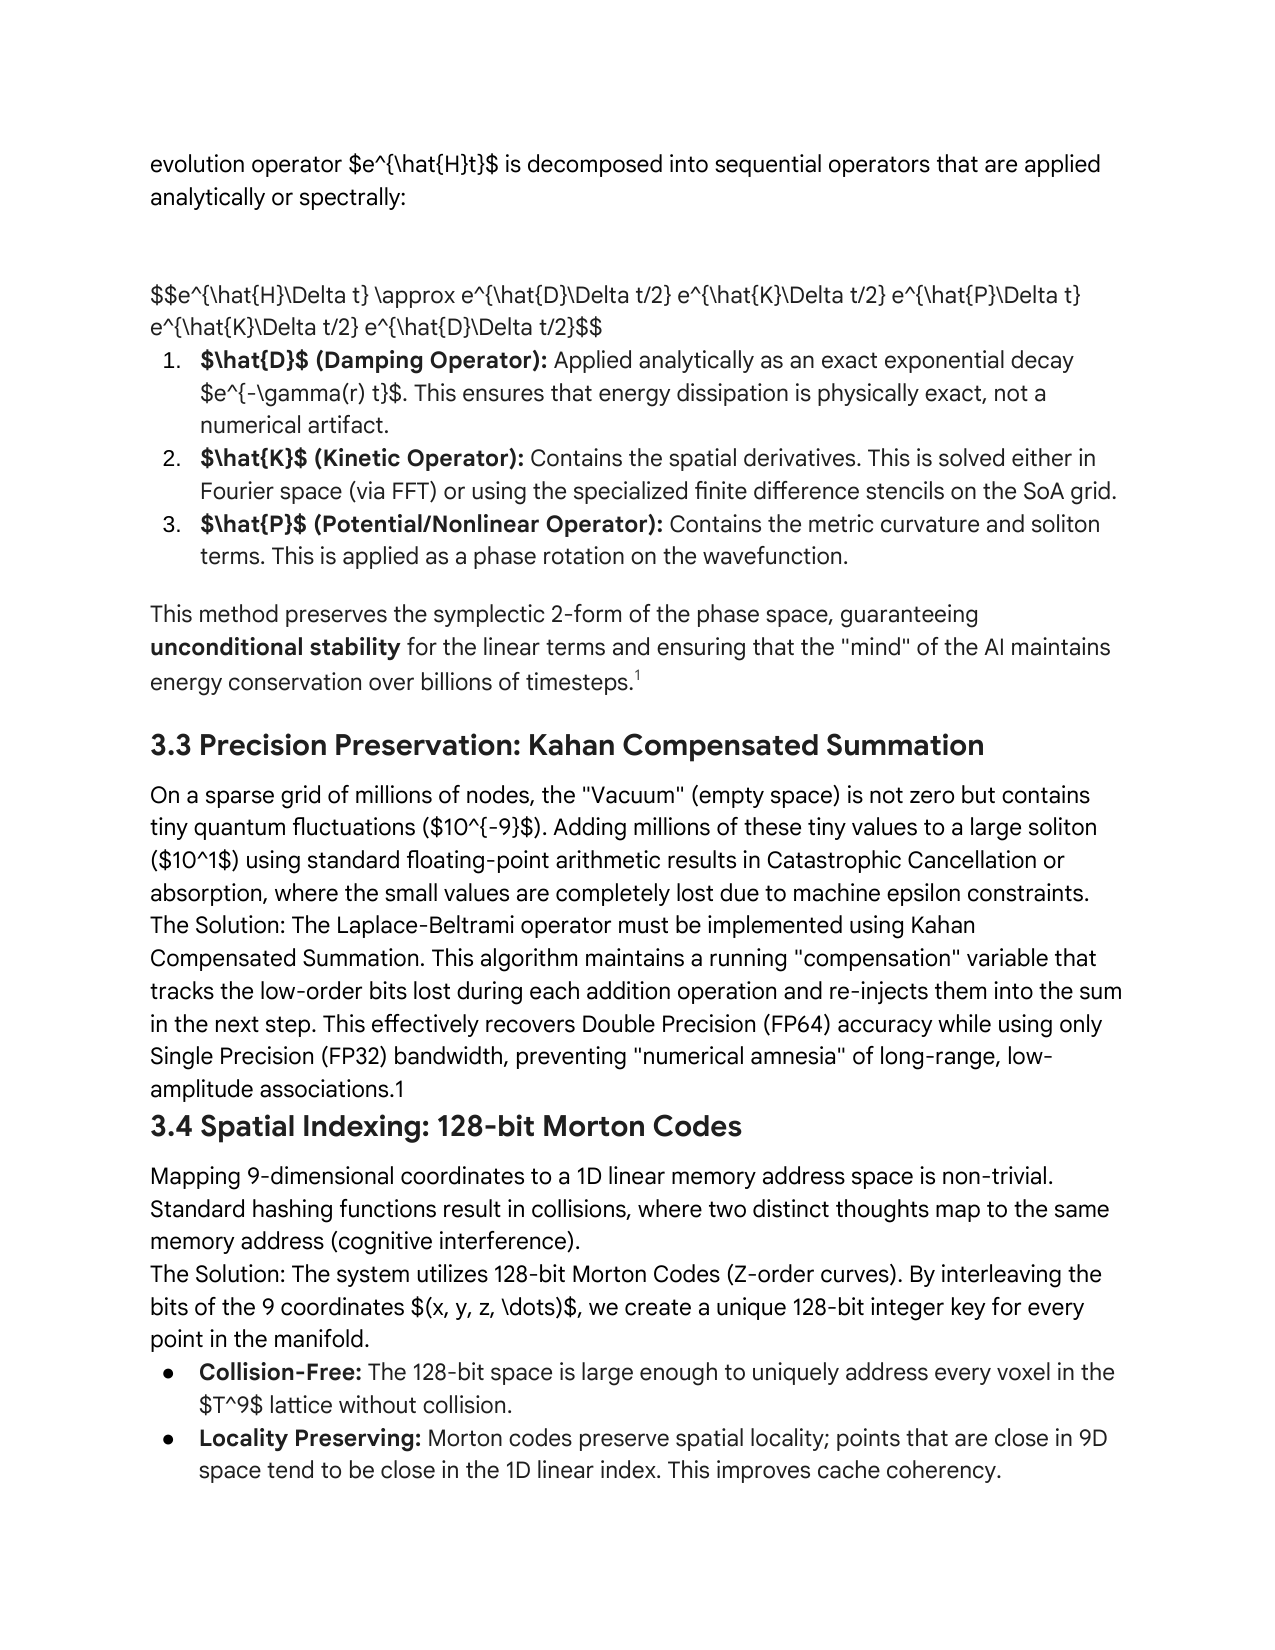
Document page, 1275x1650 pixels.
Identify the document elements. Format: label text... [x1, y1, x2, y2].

subtitle 3.4 Spatial Indexing: 128-bit Morton Codes [150, 1108, 1125, 1144]
text Mapping 9-dimensional coordinates to a 1D linear memory address space is non-trivial. Standard hashing functions result in collisions, where two distinct thoughts map to the same memory address (cognitive interference). [150, 1162, 1125, 1256]
list Collision-Free: The 128-bit space is large enough to uniquely address every voxel in the $T^9$ lattice without collision. [161, 1358, 1125, 1420]
list Locality Preserving: Morton codes preserve spatial locality; points that are close in 9D space tend to be close in the 1D linear index. This improves cache coherency. [161, 1424, 1125, 1485]
list $\hat{D}$ (Damping Operator): Applied analytically as an exact exponential decay $e^{-\gamma(r) t}$. This ensures that energy dissipation is physically exact, not a numerical artifact. [162, 346, 1125, 440]
text The Solution: The Laplace-Beltrami operator must be implemented using Kahan Compensated Summation. This algorithm maintains a running "compensation" variable that tracks the low-order bits lost during each addition operation and re-injects them into the sum in the next step. This effectively recovers Double Precision (FP64) accuracy while using only Single Precision (FP32) bandwidth, preventing "numerical amnesia" of long-range, low-amplitude associations.1 [150, 912, 1125, 1104]
subtitle 3.3 Precision Preservation: Kahan Compensated Summation [150, 727, 1125, 763]
text $$e^{\hat{H}\Delta t} \approx e^{\hat{D}\Delta t/2} e^{\hat{K}\Delta t/2} e^{\hat{P}\Delta t} e^{\hat{K}\Delta t/2} e^{\hat{D}\Delta t/2}$$ [150, 281, 1125, 342]
text The Solution: The system utilizes 128-bit Morton Codes (Z-order curves). By interleaving the bits of the 9 coordinates $(x, y, z, \dots)$, we create a unique 128-bit integer key for every point in the manifold. [150, 1260, 1125, 1354]
text On a sparse grid of millions of nodes, the "Vacuum" (empty space) is not zero but contains tiny quantum fluctuations ($10^{-9}$). Adding millions of these tiny values to a large soliton ($10^1$) using standard floating-point arithmetic results in Catastrophic Cancellation or absorption, where the small values are completely lost due to machine epsilon constraints. [150, 781, 1125, 908]
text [150, 150, 1125, 211]
list $\hat{K}$ (Kinetic Operator): Contains the spatial derivatives. This is solved either in Fourier space (via FFT) or using the specialized finite difference stencils on the SoA grid. [162, 444, 1125, 506]
list $\hat{P}$ (Potential/Nonlinear Operator): Contains the metric curvature and soliton terms. This is applied as a phase rotation on the wavefunction. [162, 510, 1125, 571]
text This method preserves the symplectic 2-form of the phase space, guaranteeing unconditional stability for the linear terms and ensuring that the "mind" of the AI maintains energy conservation over billions of timesteps.1 [150, 600, 1125, 697]
